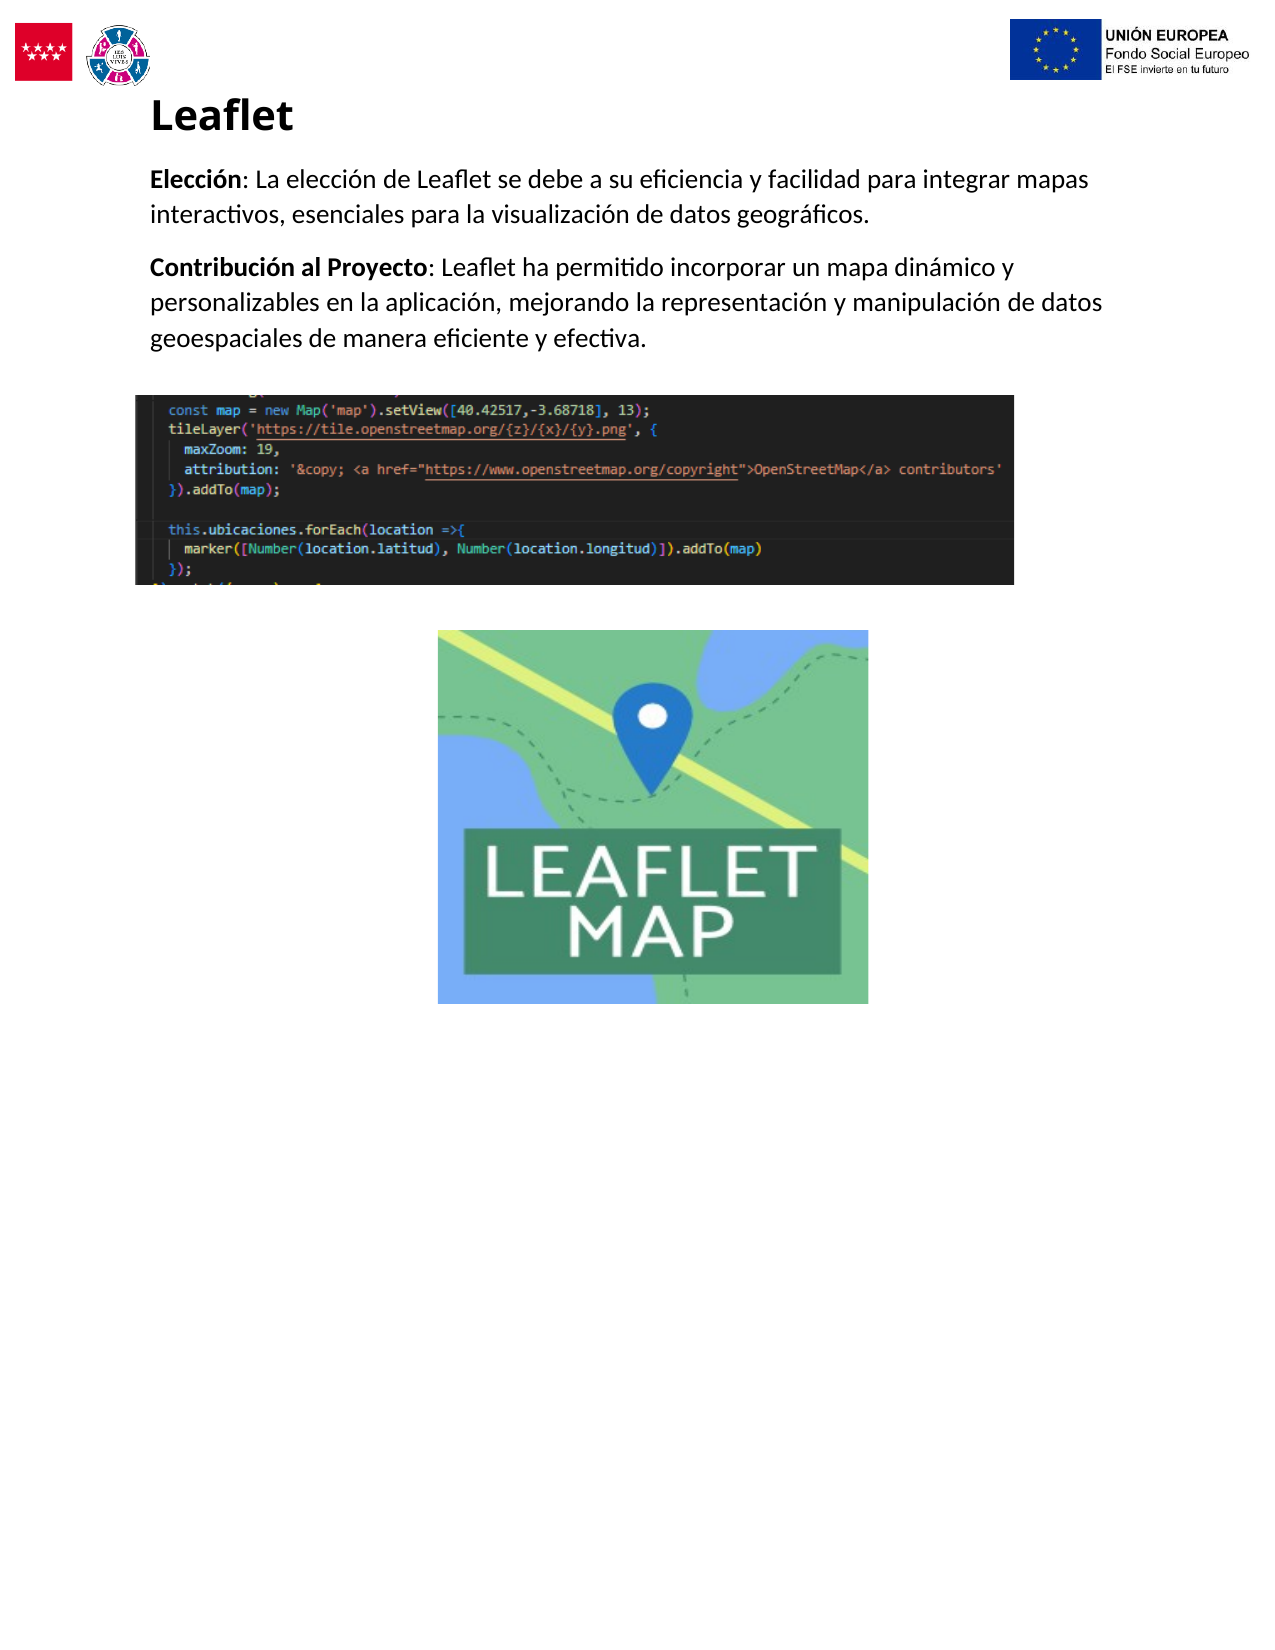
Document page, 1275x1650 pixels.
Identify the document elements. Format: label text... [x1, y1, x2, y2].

picture [1010, 19, 1251, 80]
picture [135, 395, 1015, 585]
text Elección: La elección de Leaflet se debe a su eficiencia y facilidad para integrar mapas interactivos, esenciales para la visualización de datos geográficos. [150, 162, 1173, 231]
text Contribución al Proyecto: Leaflet ha permitido incorporar un mapa dinámico y personalizables en la aplicación, mejorando la representación y manipulación de datos geoespaciales de manera eficiente y efectiva. [150, 250, 1173, 354]
picture [14, 22, 73, 81]
picture [437, 630, 869, 1004]
subtitle Leaflet [150, 85, 1173, 142]
picture [86, 25, 150, 86]
